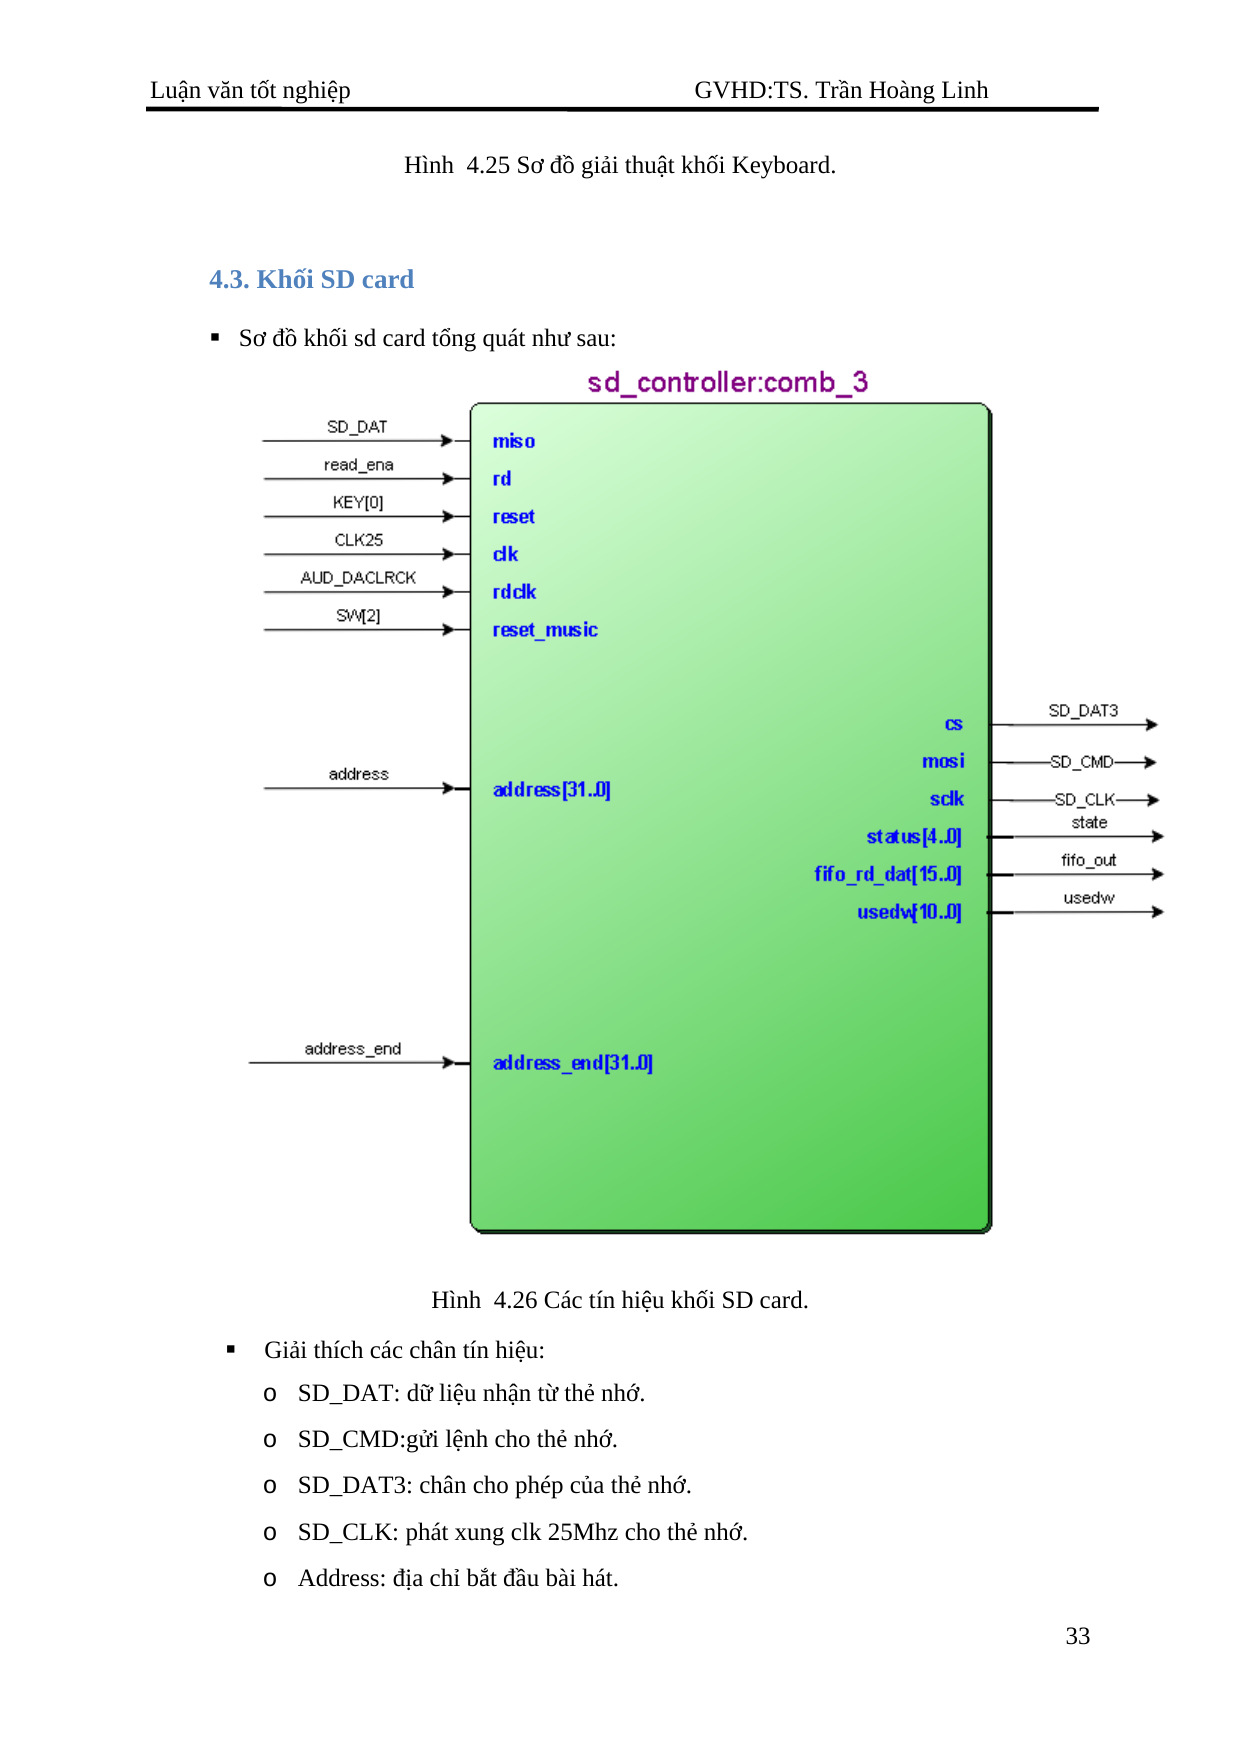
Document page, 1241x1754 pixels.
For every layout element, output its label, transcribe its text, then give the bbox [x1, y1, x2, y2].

list Giải thích các chân tín hiệu: [225, 1335, 1090, 1364]
list SD_DAT: dữ liệu nhận từ thẻ nhớ. [262, 1378, 1090, 1409]
list Sơ đồ khối sd card tổng quát như sau: [209, 323, 1090, 351]
list Address: địa chỉ bắt đầu bài hát. [262, 1563, 1090, 1594]
list SD_CLK: phát xung clk 25Mhz cho thẻ nhớ. [262, 1517, 1090, 1548]
list SD_CMD:gửi lệnh cho thẻ nhớ. [262, 1424, 1090, 1455]
list SD_DAT3: chân cho phép của thẻ nhớ. [262, 1471, 1090, 1501]
picture [238, 365, 1178, 1251]
subtitle 4.3. Khối SD card [209, 263, 1090, 295]
